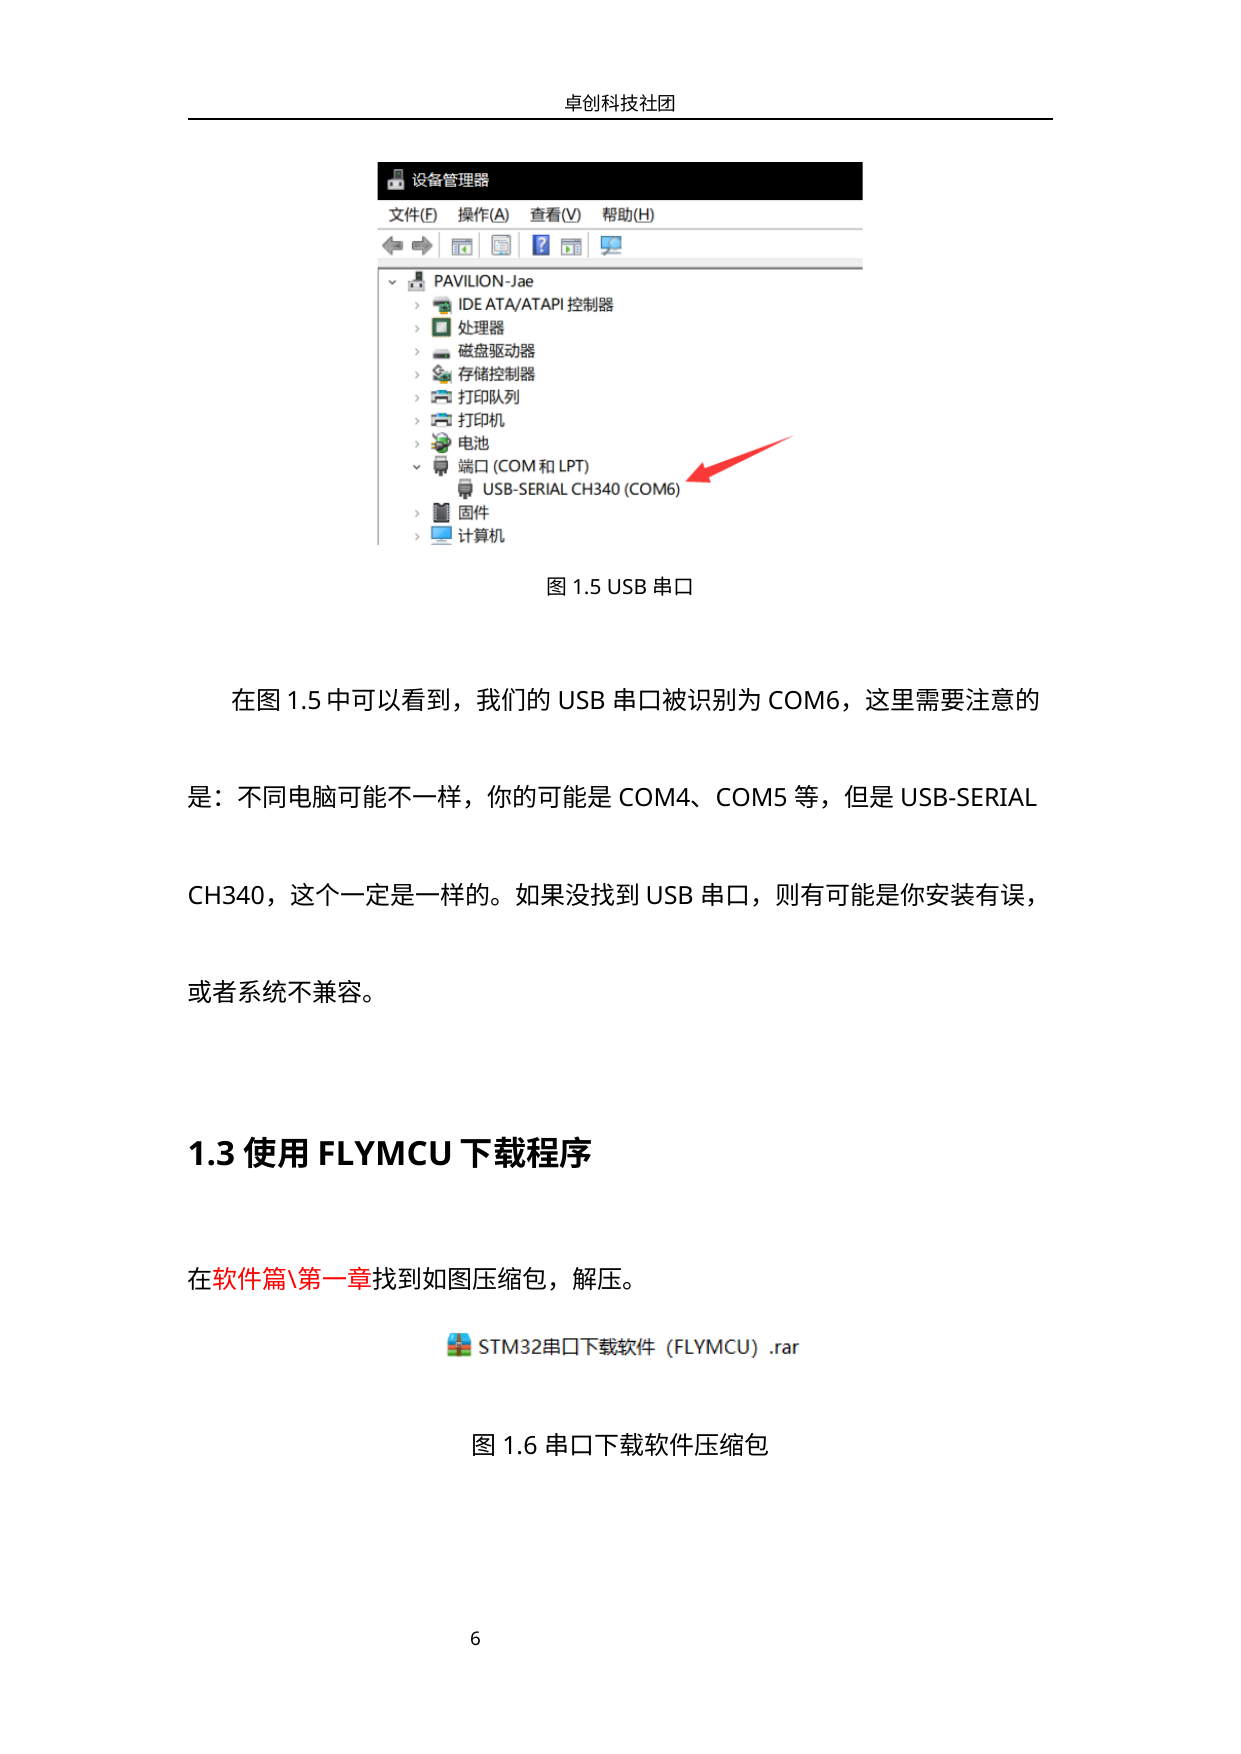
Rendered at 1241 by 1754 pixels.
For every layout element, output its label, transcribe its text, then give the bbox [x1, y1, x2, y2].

text 在软件篇\第一章找到如图压缩包，解压。 [187, 1246, 1053, 1311]
picture [377, 162, 863, 545]
picture [432, 1328, 808, 1367]
text 在图1.5中可以看到，我们的 USB 串口被识别为 COM6，这里需要注意的是：不同电脑可能不一样，你的可能是 COM4、COM5 等，但是 USB-SERIAL CH340，这个一定是一样的。如果没找到 USB 串口，则有可能是你安装有误，或者系统不兼容。 [187, 666, 1053, 1023]
subtitle 1.3 使用FLYMCU下载程序 [187, 1118, 1053, 1183]
text 图 1.5 USB 串口 [187, 569, 1053, 601]
text 图 1.6 串口下载软件压缩包 [187, 1411, 1053, 1476]
